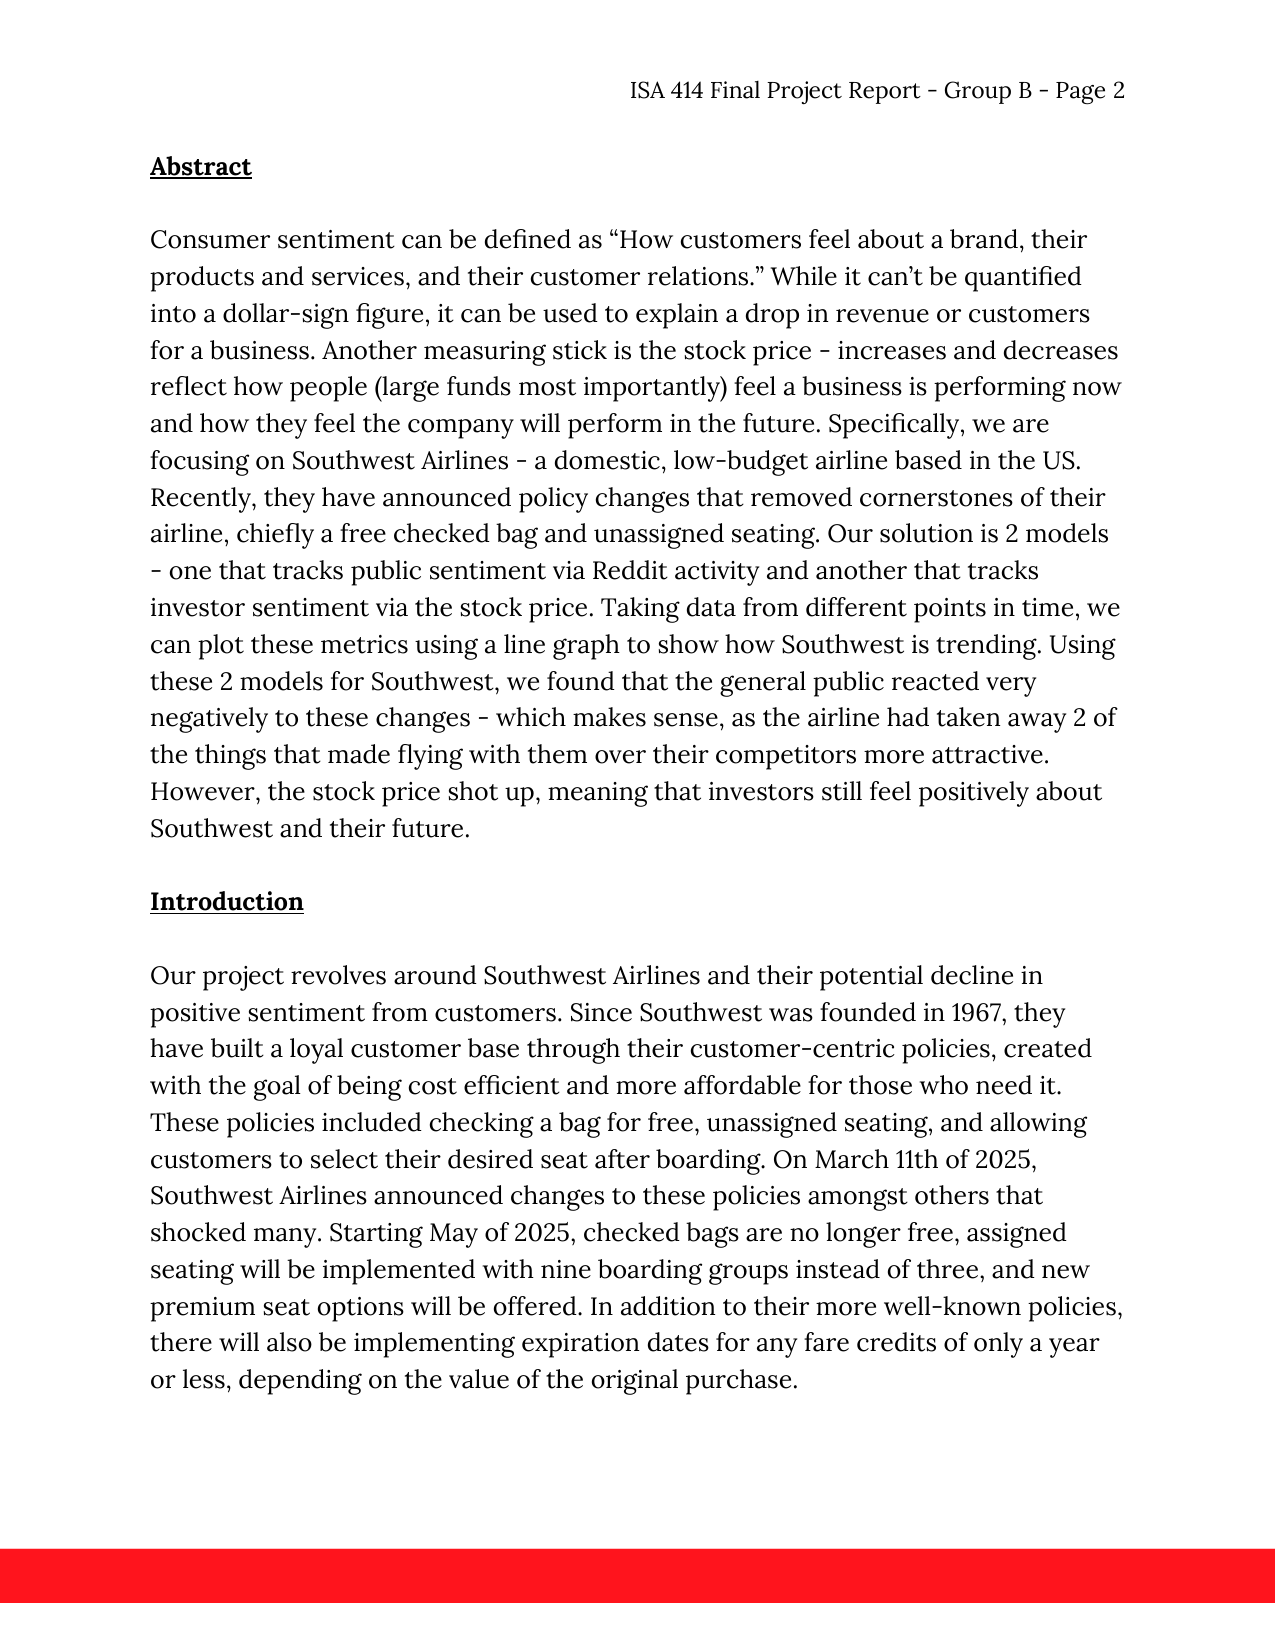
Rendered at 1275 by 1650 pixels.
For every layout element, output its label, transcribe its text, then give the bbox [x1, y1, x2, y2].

text Abstract [150, 150, 1125, 182]
picture [0, 1547, 1275, 1603]
text Consumer sentiment can be defined as “How customers feel about a brand, their products and services, and their customer relations.” While it can’t be quantified into a dollar-sign figure, it can be used to explain a drop in revenue or customers for a business. Another measuring stick is the stock price - increases and decreases reflect how people (large funds most importantly) feel a business is performing now and how they feel the company will perform in the future. Specifically, we are focusing on Southwest Airlines - a domestic, low-budget airline based in the US. Recently, they have announced policy changes that removed cornerstones of their airline, chiefly a free checked bag and unassigned seating. Our solution is 2 models - one that tracks public sentiment via Reddit activity and another that tracks investor sentiment via the stock price. Taking data from different points in time, we can plot these metrics using a line graph to show how Southwest is trending. Using these 2 models for Southwest, we found that the general public reacted very negatively to these changes - which makes sense, as the airline had taken away 2 of the things that made flying with them over their competitors more attractive. However, the stock price shot up, meaning that investors still feel positively about Southwest and their future. [150, 223, 1125, 844]
text Introduction [150, 885, 1125, 917]
text Our project revolves around Southwest Airlines and their potential decline in positive sentiment from customers. Since Southwest was founded in 1967, they have built a loyal customer base through their customer-centric policies, created with the goal of being cost efficient and more affordable for those who need it. These policies included checking a bag for free, unassigned seating, and allowing customers to select their desired seat after boarding. On March 11th of 2025, Southwest Airlines announced changes to these policies amongst others that shocked many. Starting May of 2025, checked bags are no longer free, assigned seating will be implemented with nine boarding groups instead of three, and new premium seat options will be offered. In addition to their more well-known policies, there will also be implementing expiration dates for any fare credits of only a year or less, depending on the value of the original purchase. [150, 959, 1125, 1395]
